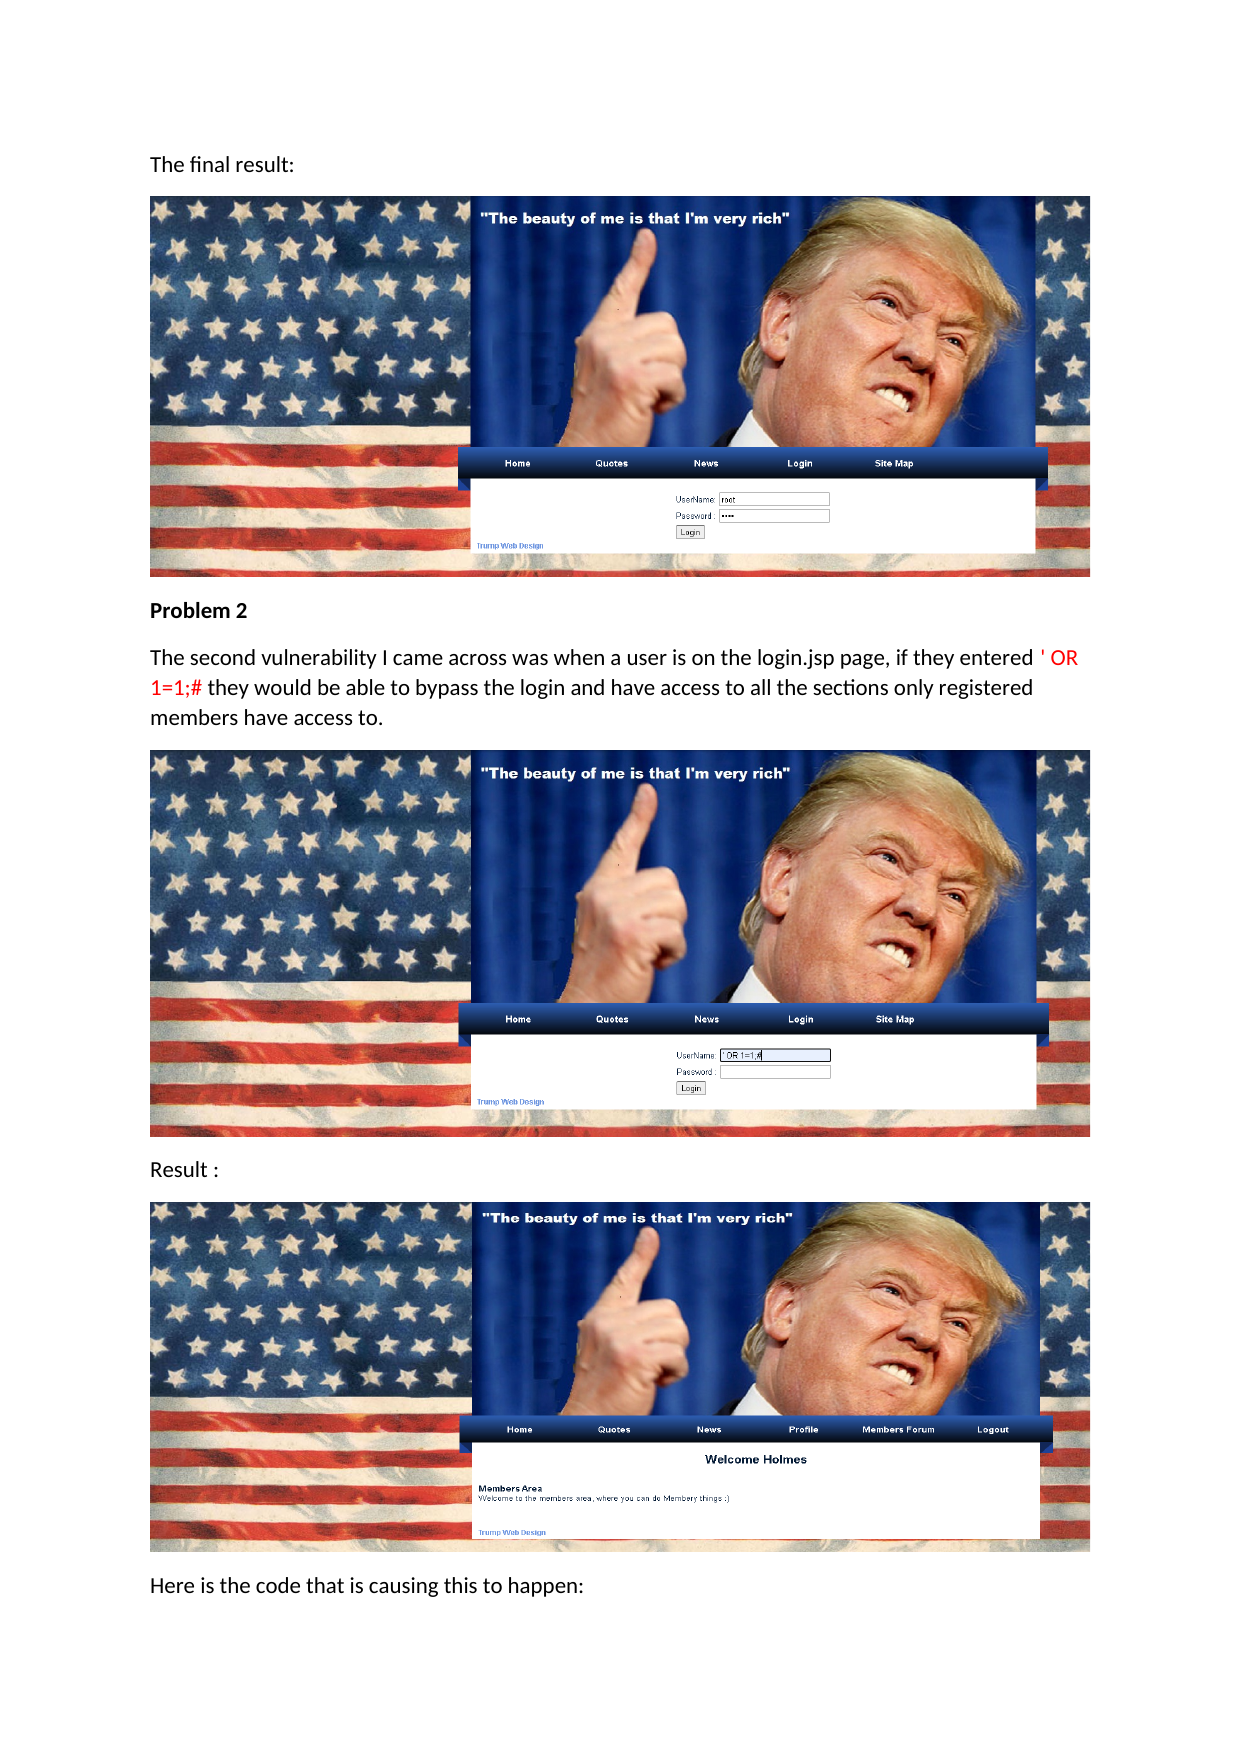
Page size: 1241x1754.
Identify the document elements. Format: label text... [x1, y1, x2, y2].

picture [150, 196, 1091, 577]
text Problem 2 [150, 596, 1090, 624]
picture [150, 750, 1091, 1137]
text The final result: [150, 150, 1090, 178]
text Result : [150, 1155, 1090, 1183]
text Here is the code that is causing this to happen: [150, 1571, 1090, 1599]
picture [150, 1202, 1091, 1552]
text The second vulnerability I came across was when a user is on the login.jsp page, if they entered ' OR 1=1;# they would be able to bypass the login and have access to all the sections only registered members have access to. [150, 643, 1090, 731]
